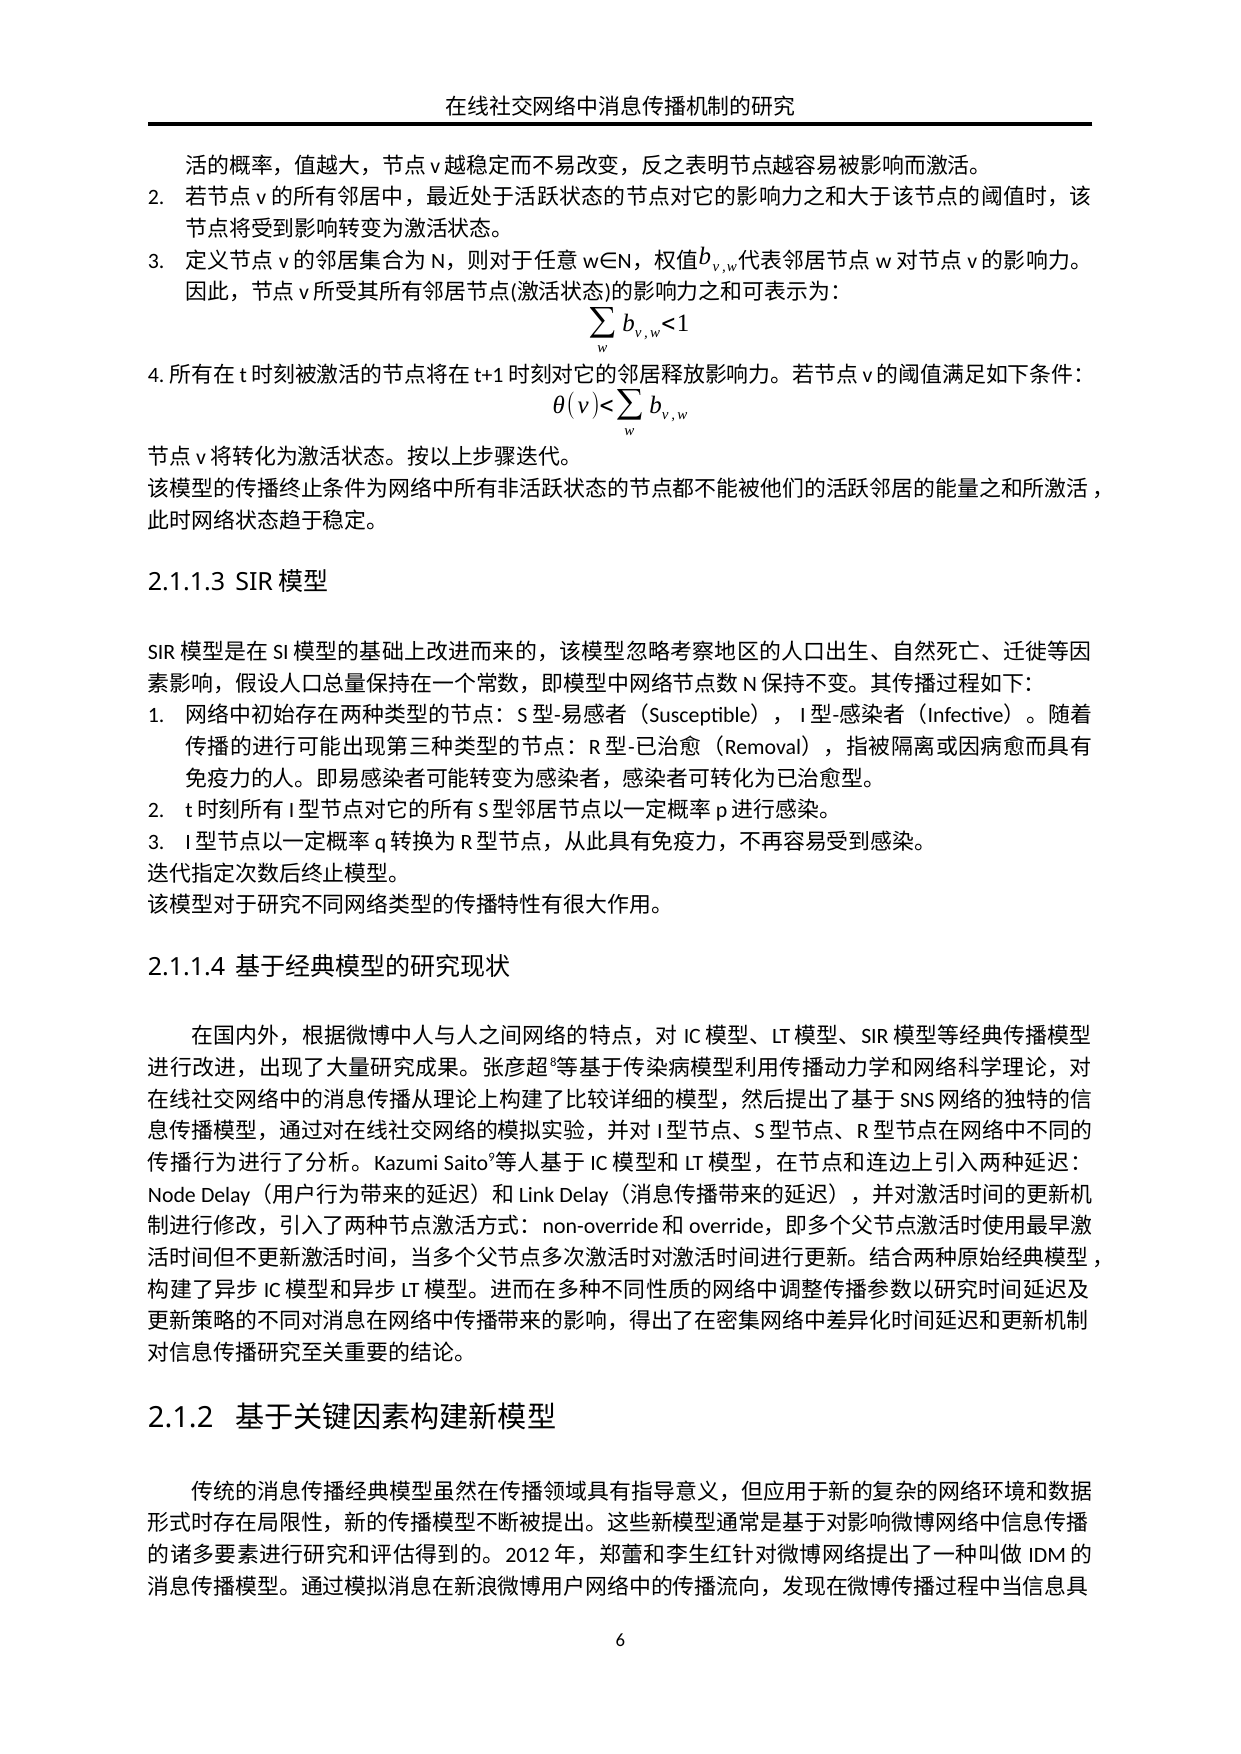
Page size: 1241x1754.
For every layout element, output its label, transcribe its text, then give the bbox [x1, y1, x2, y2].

subtitle 基于关键因素构建新模型 [148, 1394, 1092, 1436]
text 4. 所有在t时刻被激活的节点将在t+1时刻对它的邻居释放影响力。若节点v的阈值满足如下条件： [148, 357, 1092, 388]
text 该模型的传播终止条件为网络中所有非活跃状态的节点都不能被他们的活跃邻居的能量之和所激活，此时网络状态趋于稳定。 [148, 471, 1092, 534]
text SIR模型是在SI模型的基础上改进而来的，该模型忽略考察地区的人口出生、自然死亡、迁徙等因素影响，假设人口总量保持在一个常数，即模型中网络节点数N保持不变。其传播过程如下： [148, 634, 1092, 697]
list t时刻所有I型节点对它的所有S型邻居节点以一定概率p进行感染。 [148, 792, 1092, 824]
list 网络中初始存在两种类型的节点：S型-易感者（Susceptible）， I型-感染者（Infective）。随着传播的进行可能出现第三种类型的节点：R型-已治愈（Removal），指被隔离或因病愈而具有免疫力的人。即易感染者可能转变为感染者，感染者可转化为已治愈型。 [148, 697, 1092, 792]
list I型节点以一定概率q转换为R型节点，从此具有免疫力，不再容易受到感染。 [148, 824, 1092, 856]
subtitle 基于经典模型的研究现状 [148, 946, 1092, 982]
subtitle SIR模型 [148, 561, 1092, 598]
text 该模型对于研究不同网络类型的传播特性有很大作用。 [148, 887, 1092, 919]
text 在国内外，根据微博中人与人之间网络的特点，对IC模型、LT模型、SIR模型等经典传播模型进行改进，出现了大量研究成果。张彦超等基于传染病模型利用传播动力学和网络科学理论，对在线社交网络中的消息传播从理论上构建了比较详细的模型，然后提出了基于SNS网络的独特的信息传播模型，通过对在线社交网络的模拟实验，并对I型节点、S型节点、R型节点在网络中不同的传播行为进行了分析。Kazumi Saito等人基于IC模型和LT模型，在节点和连边上引入两种延迟：Node Delay（用户行为带来的延迟）和Link Delay（消息传播带来的延迟），并对激活时间的更新机制进行修改，引入了两种节点激活方式：non-override和override，即多个父节点激活时使用最早激活时间但不更新激活时间，当多个父节点多次激活时对激活时间进行更新。结合两种原始经典模型，构建了异步IC模型和异步LT模型。进而在多种不同性质的网络中调整传播参数以研究时间延迟及更新策略的不同对消息在网络中传播带来的影响，得出了在密集网络中差异化时间延迟和更新机制对信息传播研究至关重要的结论。 [148, 1018, 1092, 1367]
text 迭代指定次数后终止模型。 [148, 856, 1092, 887]
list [148, 148, 1092, 179]
text 节点v将转化为激活状态。按以上步骤迭代。 [148, 439, 1092, 471]
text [148, 1474, 1092, 1600]
list 定义节点v的邻居集合为N，则对于任意w∈N，权值代表邻居节点w对节点v的影响力。因此，节点v所受其所有邻居节点(激活状态)的影响力之和可表示为： [148, 243, 1092, 306]
list 若节点v的所有邻居中，最近处于活跃状态的节点对它的影响力之和大于该节点的阈值时，该节点将受到影响转变为激活状态。 [148, 179, 1092, 243]
